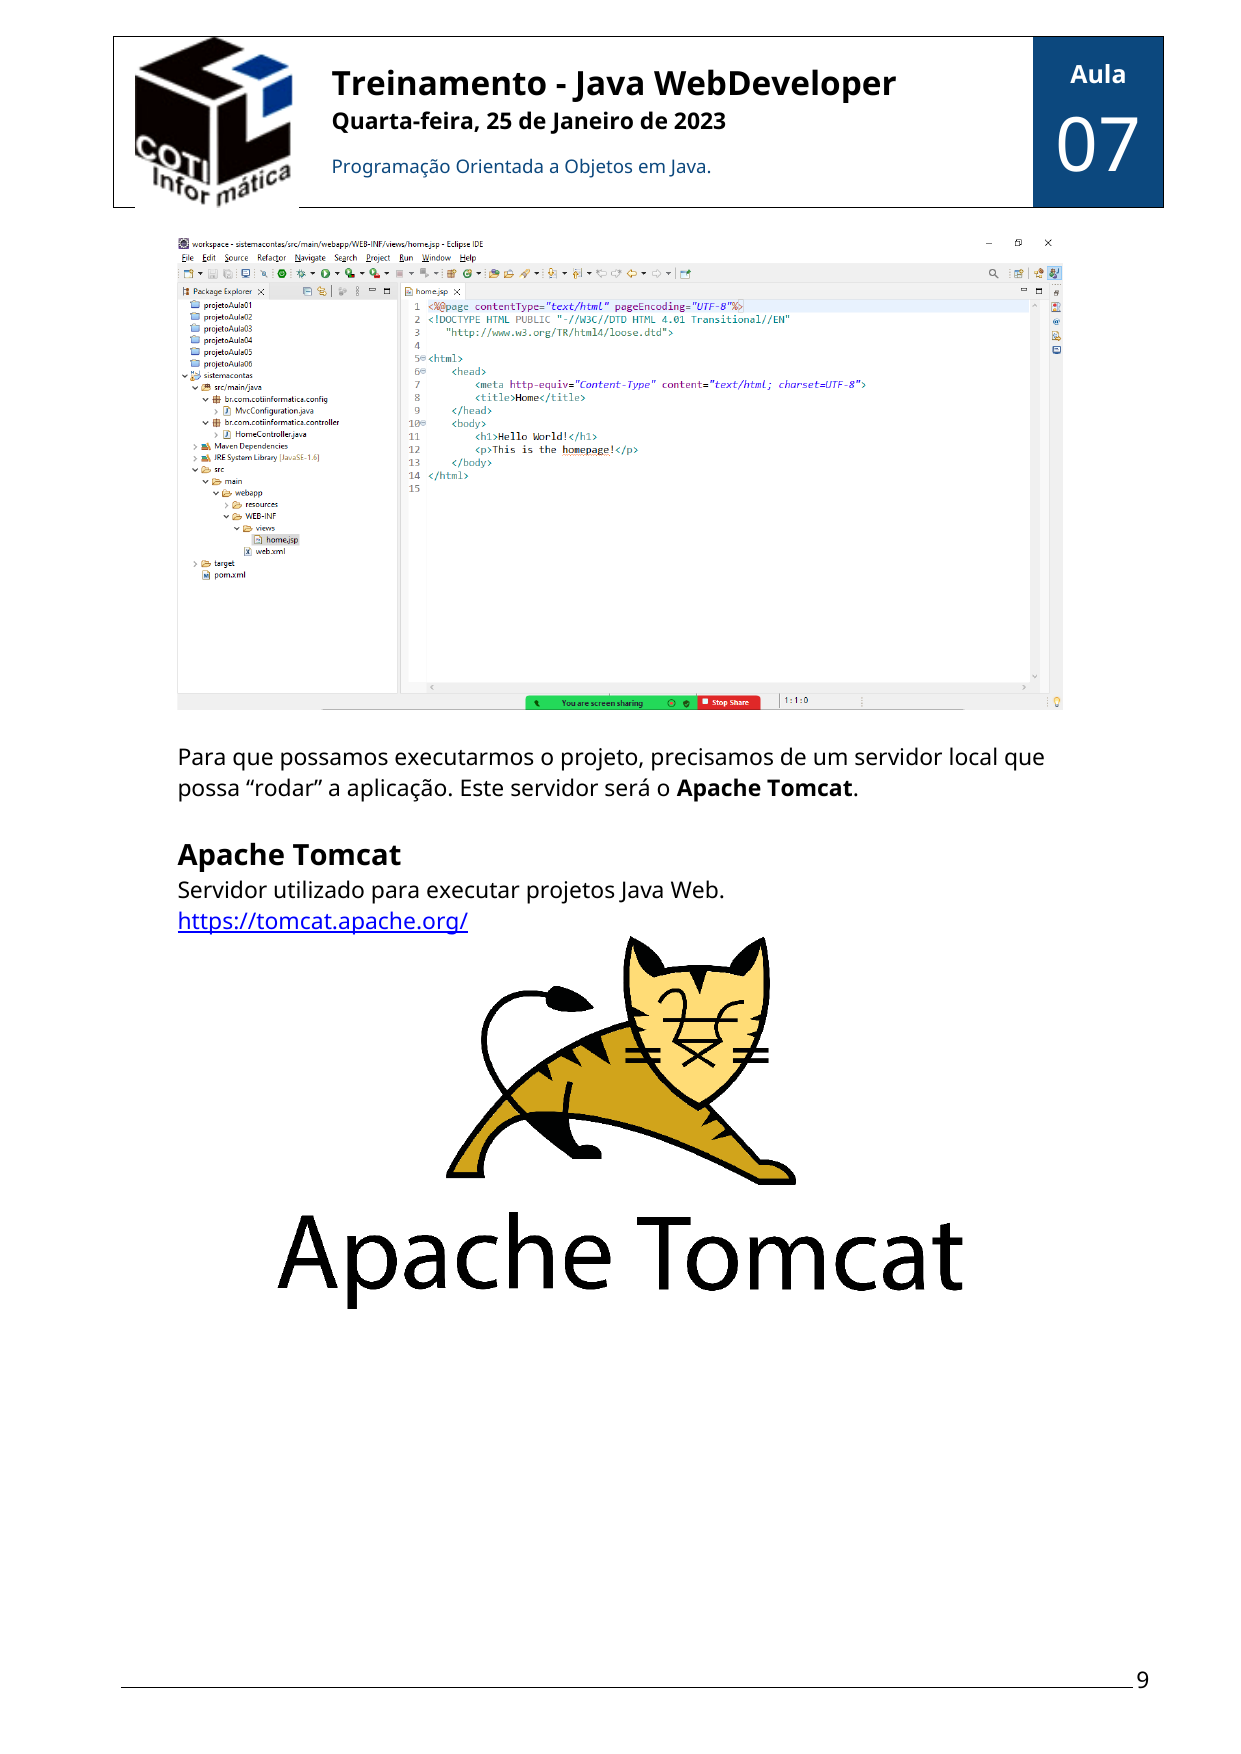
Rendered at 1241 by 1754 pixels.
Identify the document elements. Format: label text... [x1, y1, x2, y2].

text Para que possamos executarmos o projeto, precisamos de um servidor local que possa “rodar” a aplicação. Este servidor será o Apache Tomcat. [177, 740, 1063, 803]
text Servidor utilizado para executar projetos Java Web. [177, 874, 1063, 905]
text Apache Tomcat [177, 834, 1063, 874]
text https://tomcat.apache.org/ [177, 905, 1063, 936]
picture [177, 237, 1063, 710]
picture [277, 936, 963, 1309]
